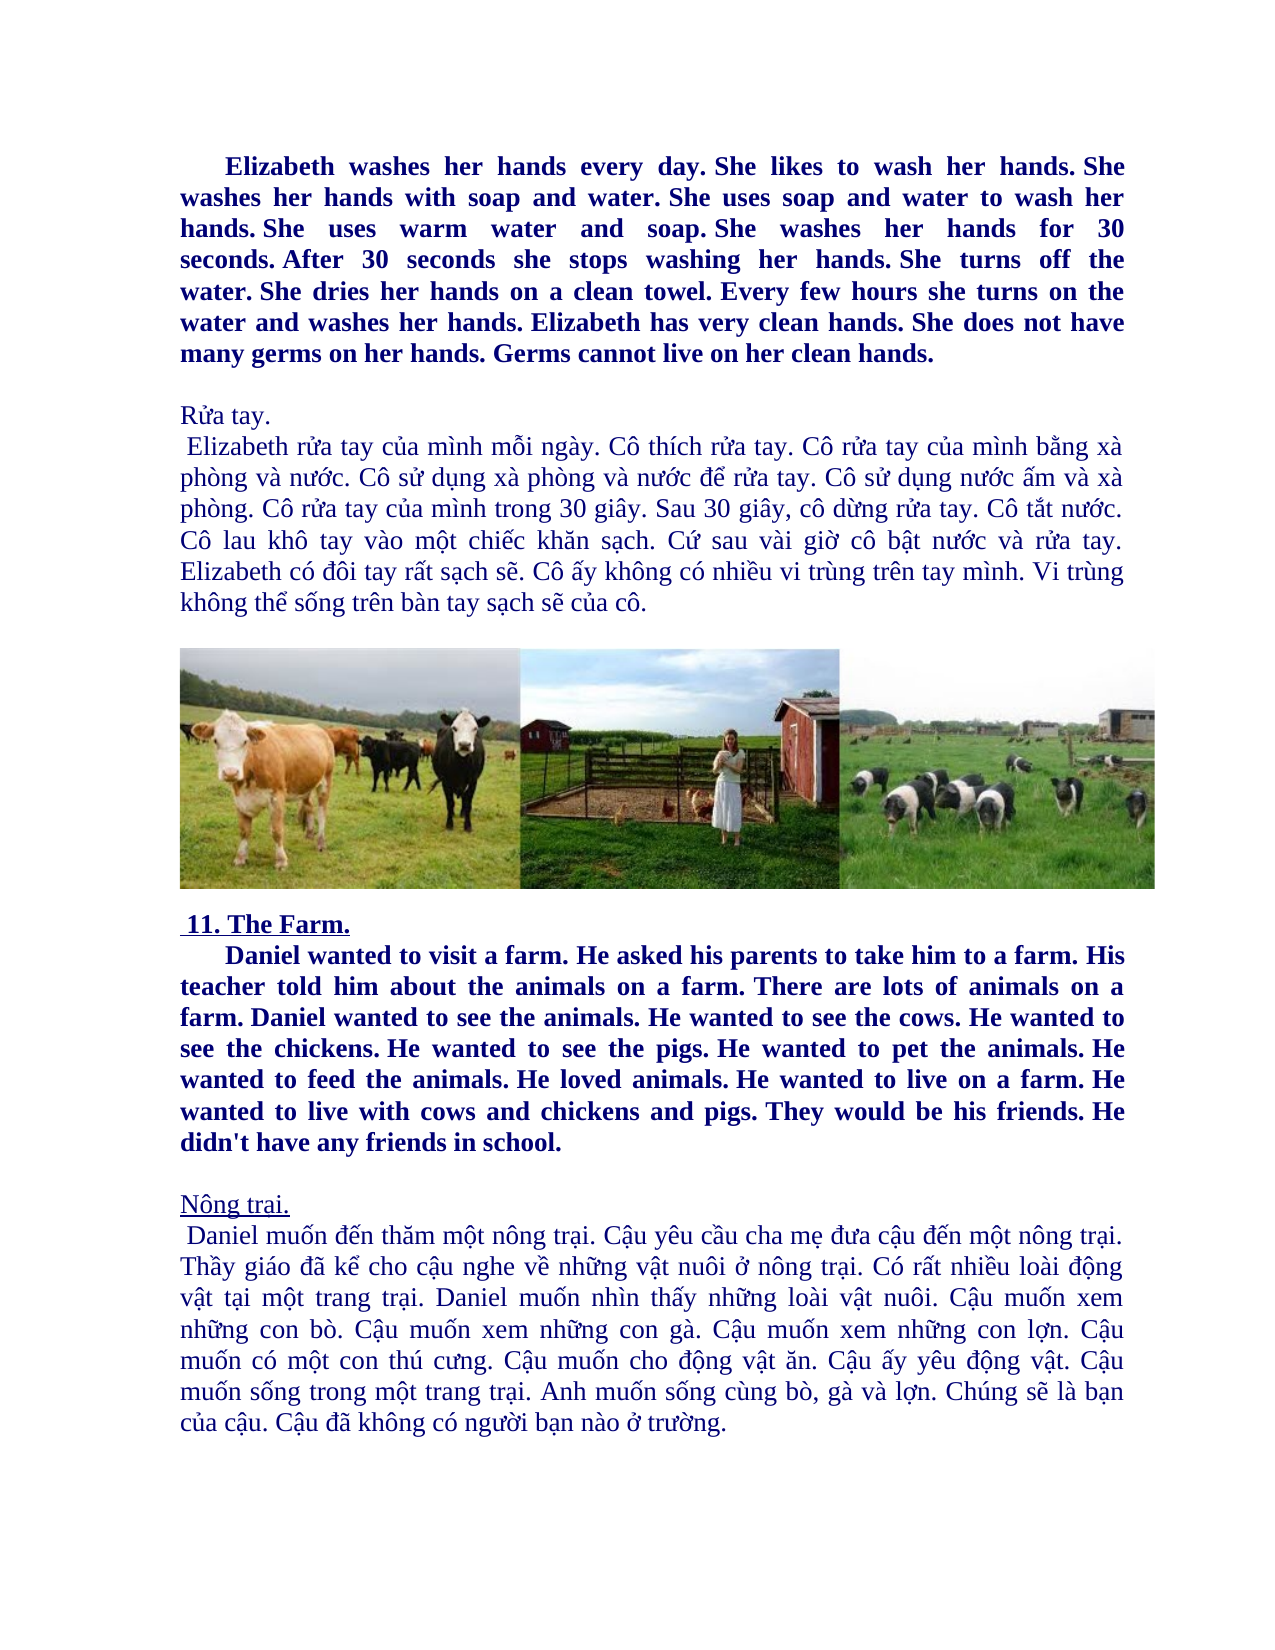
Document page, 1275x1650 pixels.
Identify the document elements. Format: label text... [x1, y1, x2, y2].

text Rửa tay. [180, 399, 1125, 430]
text Daniel wanted to visit a farm. He asked his parents to take him to a farm. His teacher told him about the animals on a farm. There are lots of animals on a farm. Daniel wanted to see the animals. He wanted to see the cows. He wanted to see the chickens. He wanted to see the pigs. He wanted to pet the animals. He wanted to feed the animals. He loved animals. He wanted to live on a farm. He wanted to live with cows and chickens and pigs. They would be his friends. He didn't have any friends in school. [180, 939, 1125, 1157]
text Nông trại. [180, 1188, 1125, 1219]
picture [179, 648, 1155, 889]
text 11. The Farm. [180, 908, 1125, 939]
text Elizabeth washes her hands every day. She likes to wash her hands. She washes her hands with soap and water. She uses soap and water to wash her hands. She uses warm water and soap. She washes her hands for 30 seconds. After 30 seconds she stops washing her hands. She turns off the water. She dries her hands on a clean towel. Every few hours she turns on the water and washes her hands. Elizabeth has very clean hands. She does not have many germs on her hands. Germs cannot live on her clean hands. [180, 150, 1125, 368]
text Elizabeth rửa tay của mình mỗi ngày. Cô thích rửa tay. Cô rửa tay của mình bằng xà phòng và nước. Cô sử dụng xà phòng và nước để rửa tay. Cô sử dụng nước ấm và xà phòng. Cô rửa tay của mình trong 30 giây. Sau 30 giây, cô dừng rửa tay. Cô tắt nước. Cô lau khô tay vào một chiếc khăn sạch. Cứ sau vài giờ cô bật nước và rửa tay. Elizabeth có đôi tay rất sạch sẽ. Cô ấy không có nhiều vi trùng trên tay mình. Vi trùng không thể sống trên bàn tay sạch sẽ của cô. [180, 430, 1125, 617]
text Daniel muốn đến thăm một nông trại. Cậu yêu cầu cha mẹ đưa cậu đến một nông trại. Thầy giáo đã kể cho cậu nghe về những vật nuôi ở nông trại. Có rất nhiều loài động vật tại một trang trại. Daniel muốn nhìn thấy những loài vật nuôi. Cậu muốn xem những con bò. Cậu muốn xem những con gà. Cậu muốn xem những con lợn. Cậu muốn có một con thú cưng. Cậu muốn cho động vật ăn. Cậu ấy yêu động vật. Cậu muốn sống trong một trang trại. Anh muốn sống cùng bò, gà và lợn. Chúng sẽ là bạn của cậu. Cậu đã không có người bạn nào ở trường. [180, 1219, 1125, 1437]
